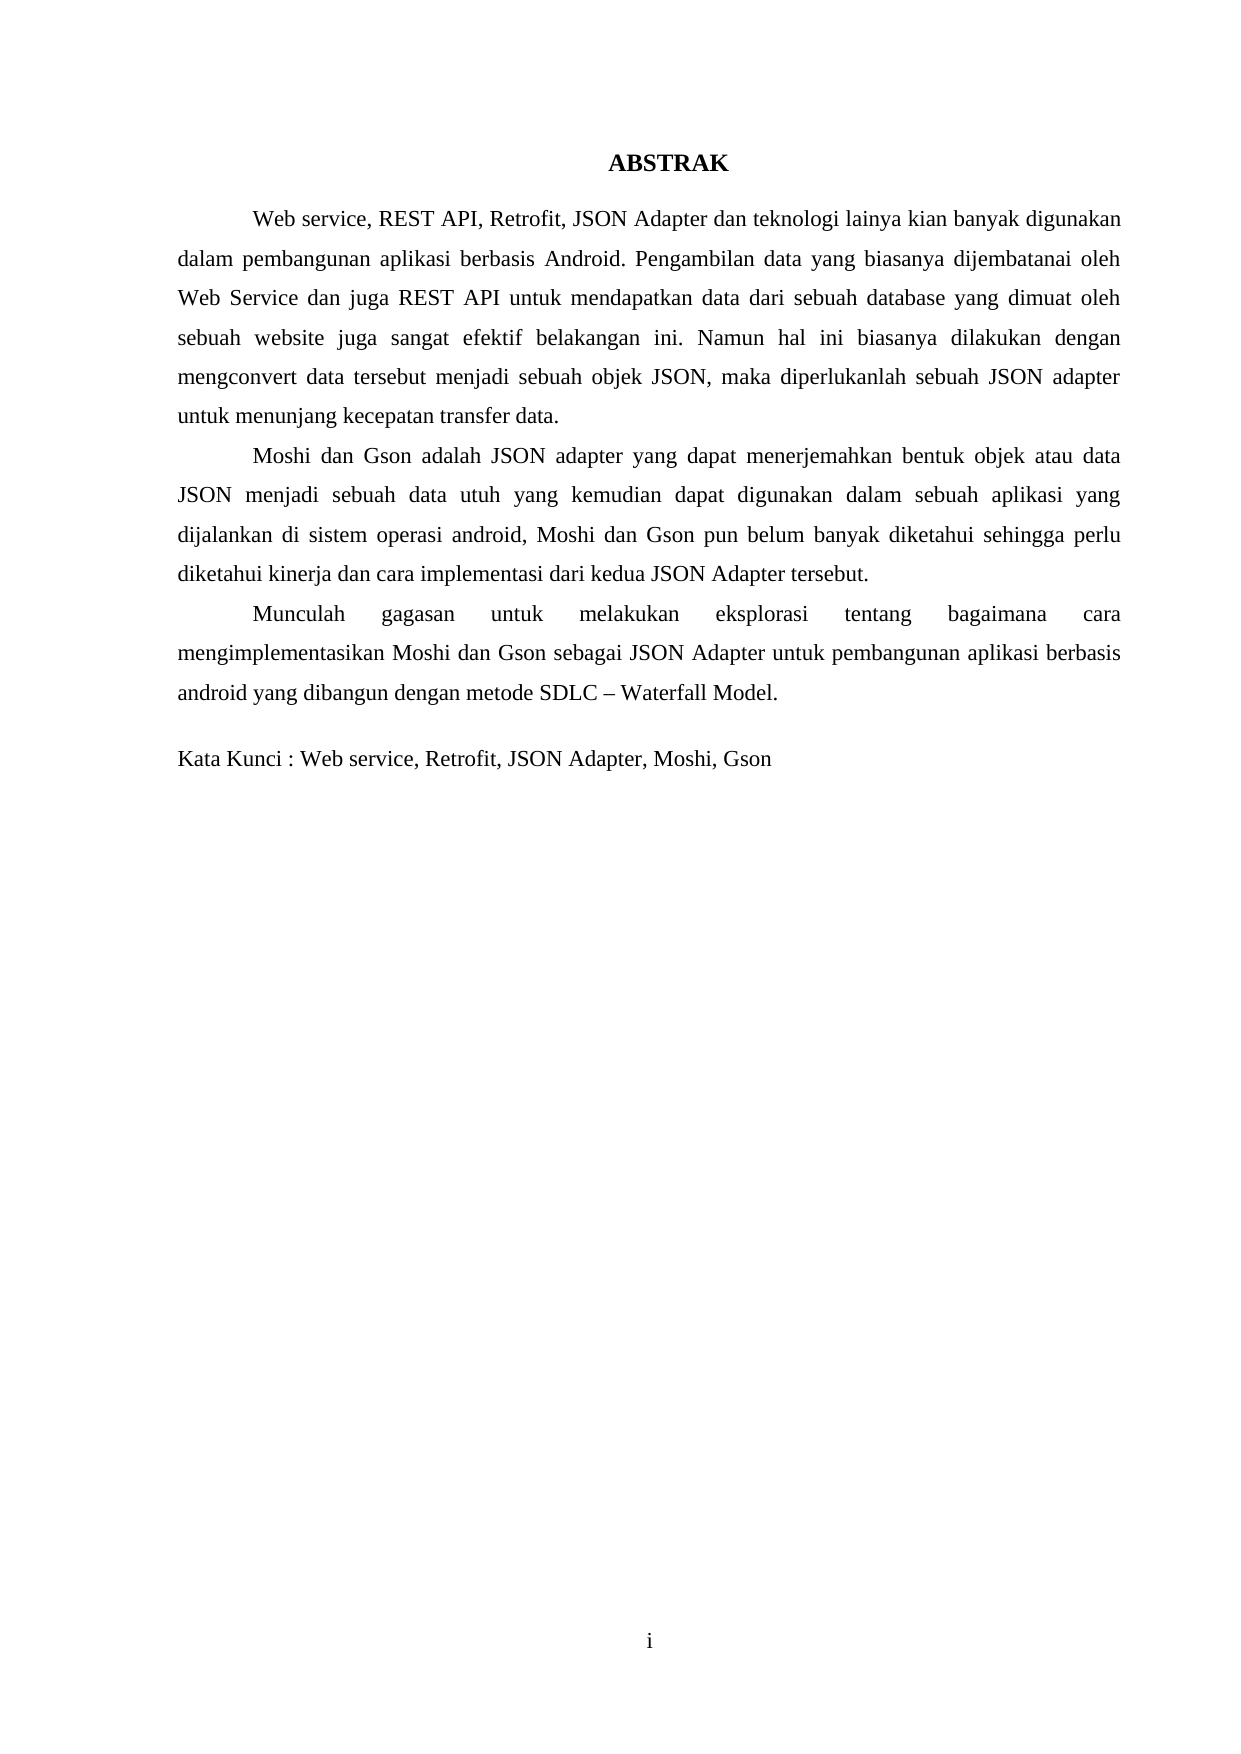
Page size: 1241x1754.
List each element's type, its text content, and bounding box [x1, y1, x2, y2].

subtitle ABSTRAK [215, 148, 1122, 176]
text Munculah gagasan untuk melakukan eksplorasi tentang bagaimana cara mengimplementasikan Moshi dan Gson sebagai JSON Adapter untuk pembangunan aplikasi berbasis android yang dibangun dengan metode SDLC – Waterfall Model. [177, 600, 1122, 705]
text Moshi dan Gson adalah JSON adapter yang dapat menerjemahkan bentuk objek atau data JSON menjadi sebuah data utuh yang kemudian dapat digunakan dalam sebuah aplikasi yang dijalankan di sistem operasi android, Moshi dan Gson pun belum banyak diketahui sehingga perlu diketahui kinerja dan cara implementasi dari kedua JSON Adapter tersebut. [177, 442, 1122, 587]
text Kata Kunci : Web service, Retrofit, JSON Adapter, Moshi, Gson [177, 745, 1122, 771]
text Web service, REST API, Retrofit, JSON Adapter dan teknologi lainya kian banyak digunakan dalam pembangunan aplikasi berbasis Android. Pengambilan data yang biasanya dijembatanai oleh Web Service dan juga REST API untuk mendapatkan data dari sebuah database yang dimuat oleh sebuah website juga sangat efektif belakangan ini. Namun hal ini biasanya dilakukan dengan mengconvert data tersebut menjadi sebuah objek JSON, maka diperlukanlah sebuah JSON adapter untuk menunjang kecepatan transfer data. [177, 205, 1122, 429]
